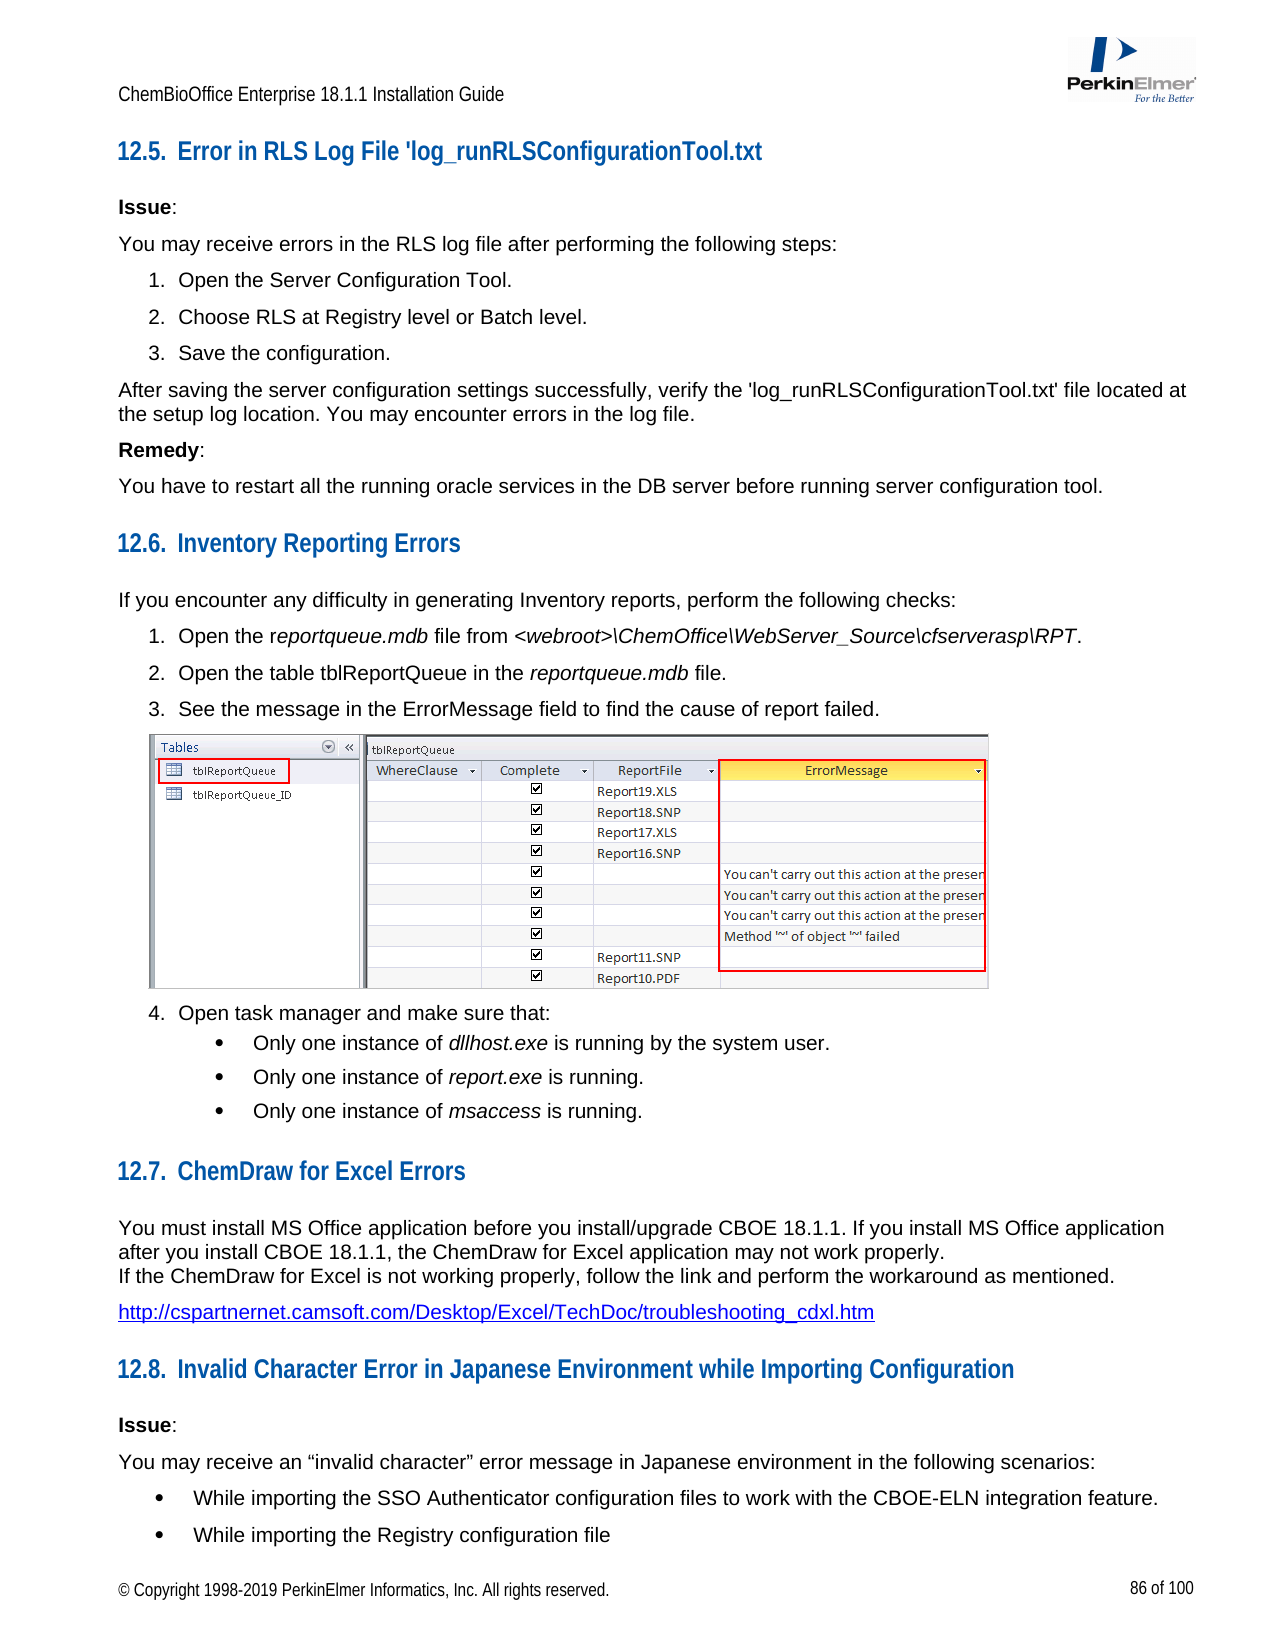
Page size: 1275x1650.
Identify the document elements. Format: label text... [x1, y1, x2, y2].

text If you encounter any difficulty in generating Inventory reports, perform the following checks: [118, 588, 1204, 612]
list Only one instance of report.exe is running. [216, 1065, 1204, 1089]
text http://cspartnernet.camsoft.com/Desktop/Excel/TechDoc/troubleshooting_cdxl.htm [118, 1300, 1204, 1324]
list While importing the SSO Authenticator configuration files to work with the CBOE-ELN integration feature. [156, 1486, 1204, 1510]
text You must install MS Office application before you install/upgrade CBOE 18.1.1. If you install MS Office application after you install CBOE 18.1.1, the ChemDraw for Excel application may not work properly. [118, 1216, 1204, 1263]
list While importing the Registry configuration file [156, 1523, 1204, 1547]
text Remedy: [118, 438, 1204, 462]
subtitle Invalid Character Error in Japanese Environment while Importing Configuration [117, 1353, 1204, 1384]
text Issue: [118, 195, 1204, 219]
list Choose RLS at Registry level or Batch level. [148, 304, 1204, 328]
picture [1067, 37, 1197, 102]
subtitle ChemDraw for Excel Errors [117, 1155, 1204, 1186]
list Open the table tblReportQueue in the reportqueue.mdb file. [148, 661, 1204, 684]
text Issue: [118, 1413, 1204, 1437]
subtitle Inventory Reporting Errors [117, 527, 1204, 558]
list Only one instance of dllhost.exe is running by the system user. [216, 1031, 1204, 1055]
text You have to restart all the running oracle services in the DB server before running server configuration tool. [118, 474, 1204, 498]
subtitle Error in RLS Log File 'log_runRLSConfigurationTool.txt [117, 135, 1204, 166]
text After saving the server configuration settings successfully, verify the 'log_runRLSConfigurationTool.txt' file located at the setup log location. You may encounter errors in the log file. [118, 377, 1204, 425]
list Only one instance of msaccess is running. [216, 1099, 1204, 1123]
list Open the Server Configuration Tool. [148, 268, 1204, 292]
text You may receive errors in the RLS log file after performing the following steps: [118, 232, 1204, 256]
text You may receive an “invalid character” error message in Japanese environment in the following scenarios: [118, 1450, 1204, 1474]
picture [148, 733, 989, 989]
text If the ChemDraw for Excel is not working properly, follow the link and perform the workaround as mentioned. [118, 1263, 1204, 1287]
list See the message in the ErrorMessage field to find the cause of report failed. [148, 697, 1204, 721]
list Save the configuration. [148, 341, 1204, 365]
list Open task manager and make sure that: [148, 1001, 1204, 1025]
list Open the reportqueue.mdb file from <webroot>\ChemOffice\WebServer_Source\cfserverasp\RPT. [148, 624, 1204, 648]
